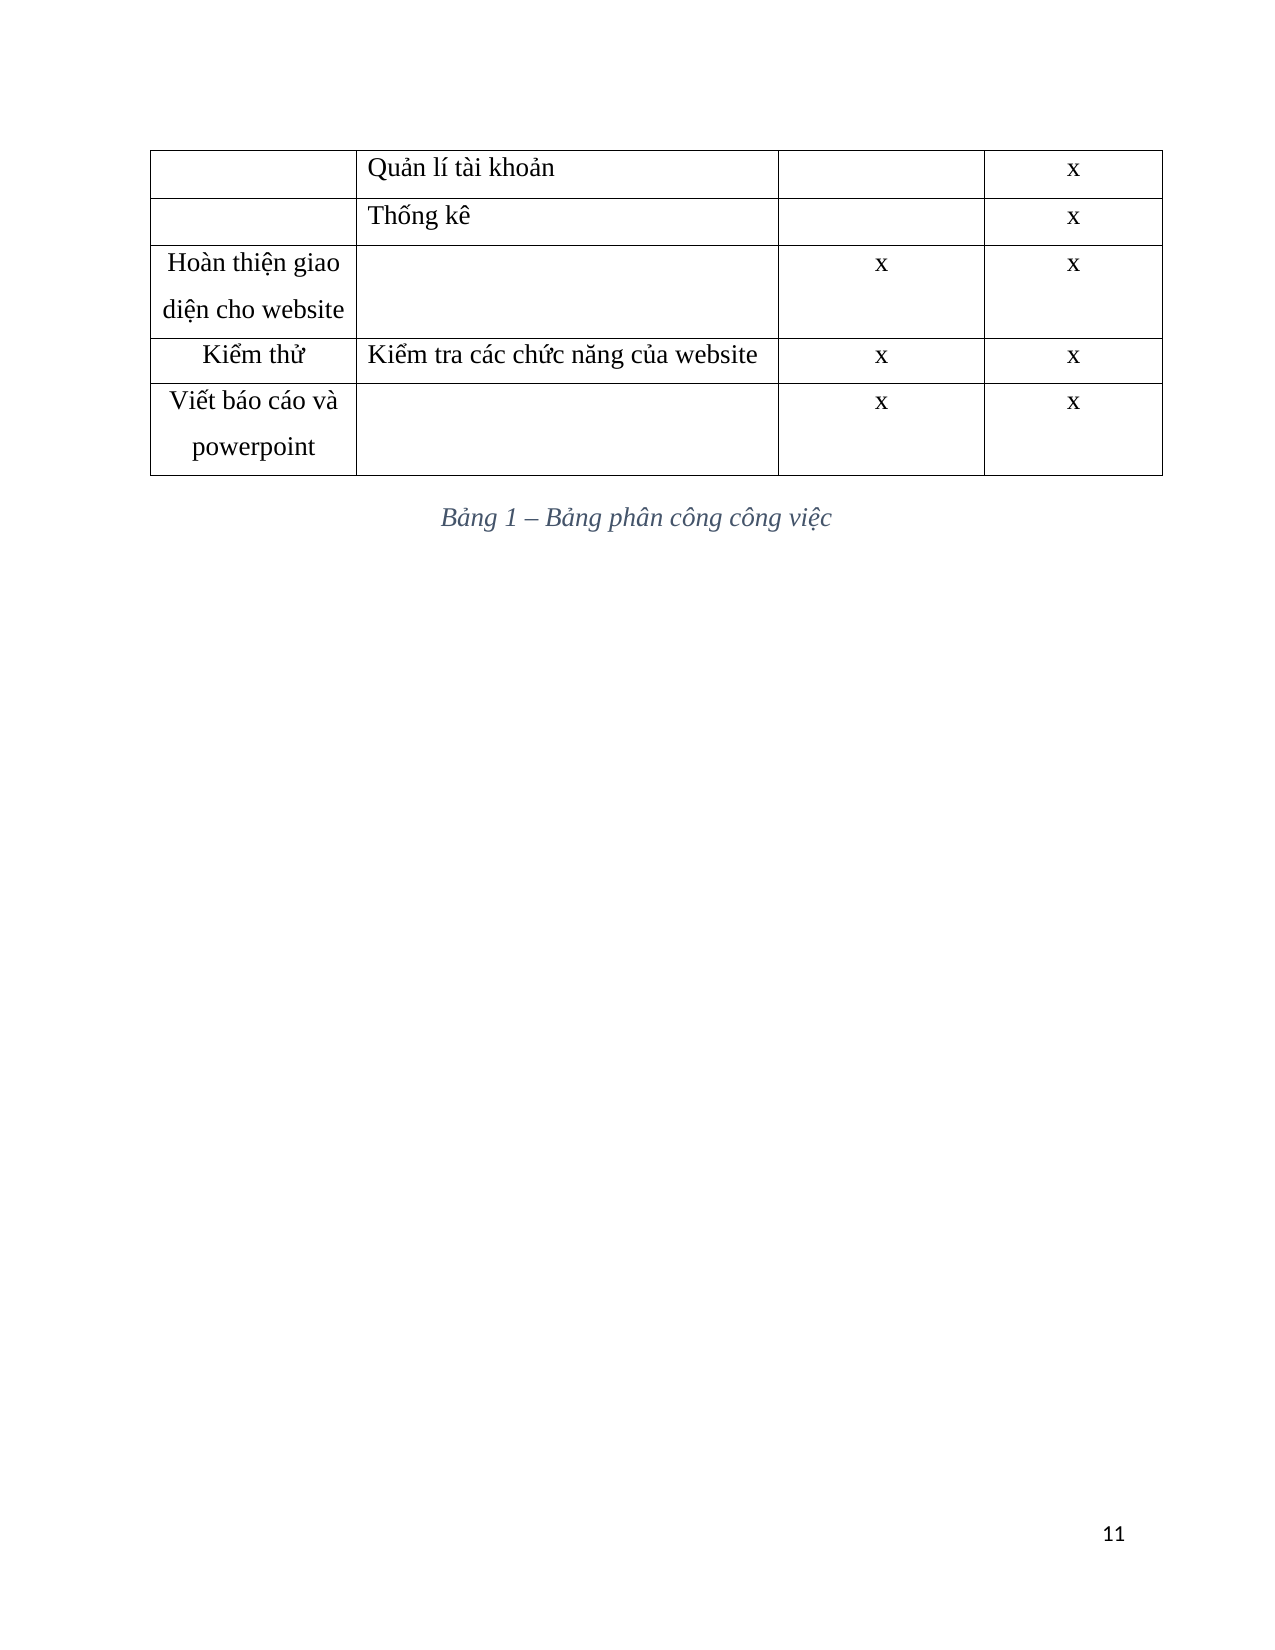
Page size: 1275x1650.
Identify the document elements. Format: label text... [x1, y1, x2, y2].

table_cell x [779, 339, 984, 383]
table_cell [779, 199, 984, 245]
table_cell Viết báo cáo và powerpoint [151, 384, 356, 475]
table_cell x [985, 199, 1162, 245]
table_cell x [779, 384, 984, 475]
table_cell [151, 199, 356, 245]
table_cell x [985, 151, 1162, 198]
table_cell x [985, 339, 1162, 383]
table_cell [151, 151, 356, 198]
table_cell Thống kê [357, 199, 778, 245]
text Bảng 1 – Bảng phân công công việc [150, 501, 1125, 532]
table_cell Kiểm thử [151, 339, 356, 383]
table_cell [357, 384, 778, 475]
table_cell x [779, 246, 984, 337]
table_cell Kiểm tra các chức năng của website [357, 339, 778, 383]
table_cell Quản lí tài khoản [357, 151, 778, 198]
table_cell [357, 246, 778, 337]
table_cell x [985, 246, 1162, 337]
table_cell [779, 151, 984, 198]
table_cell x [985, 384, 1162, 475]
table_cell Hoàn thiện giao diện cho website [151, 246, 356, 337]
